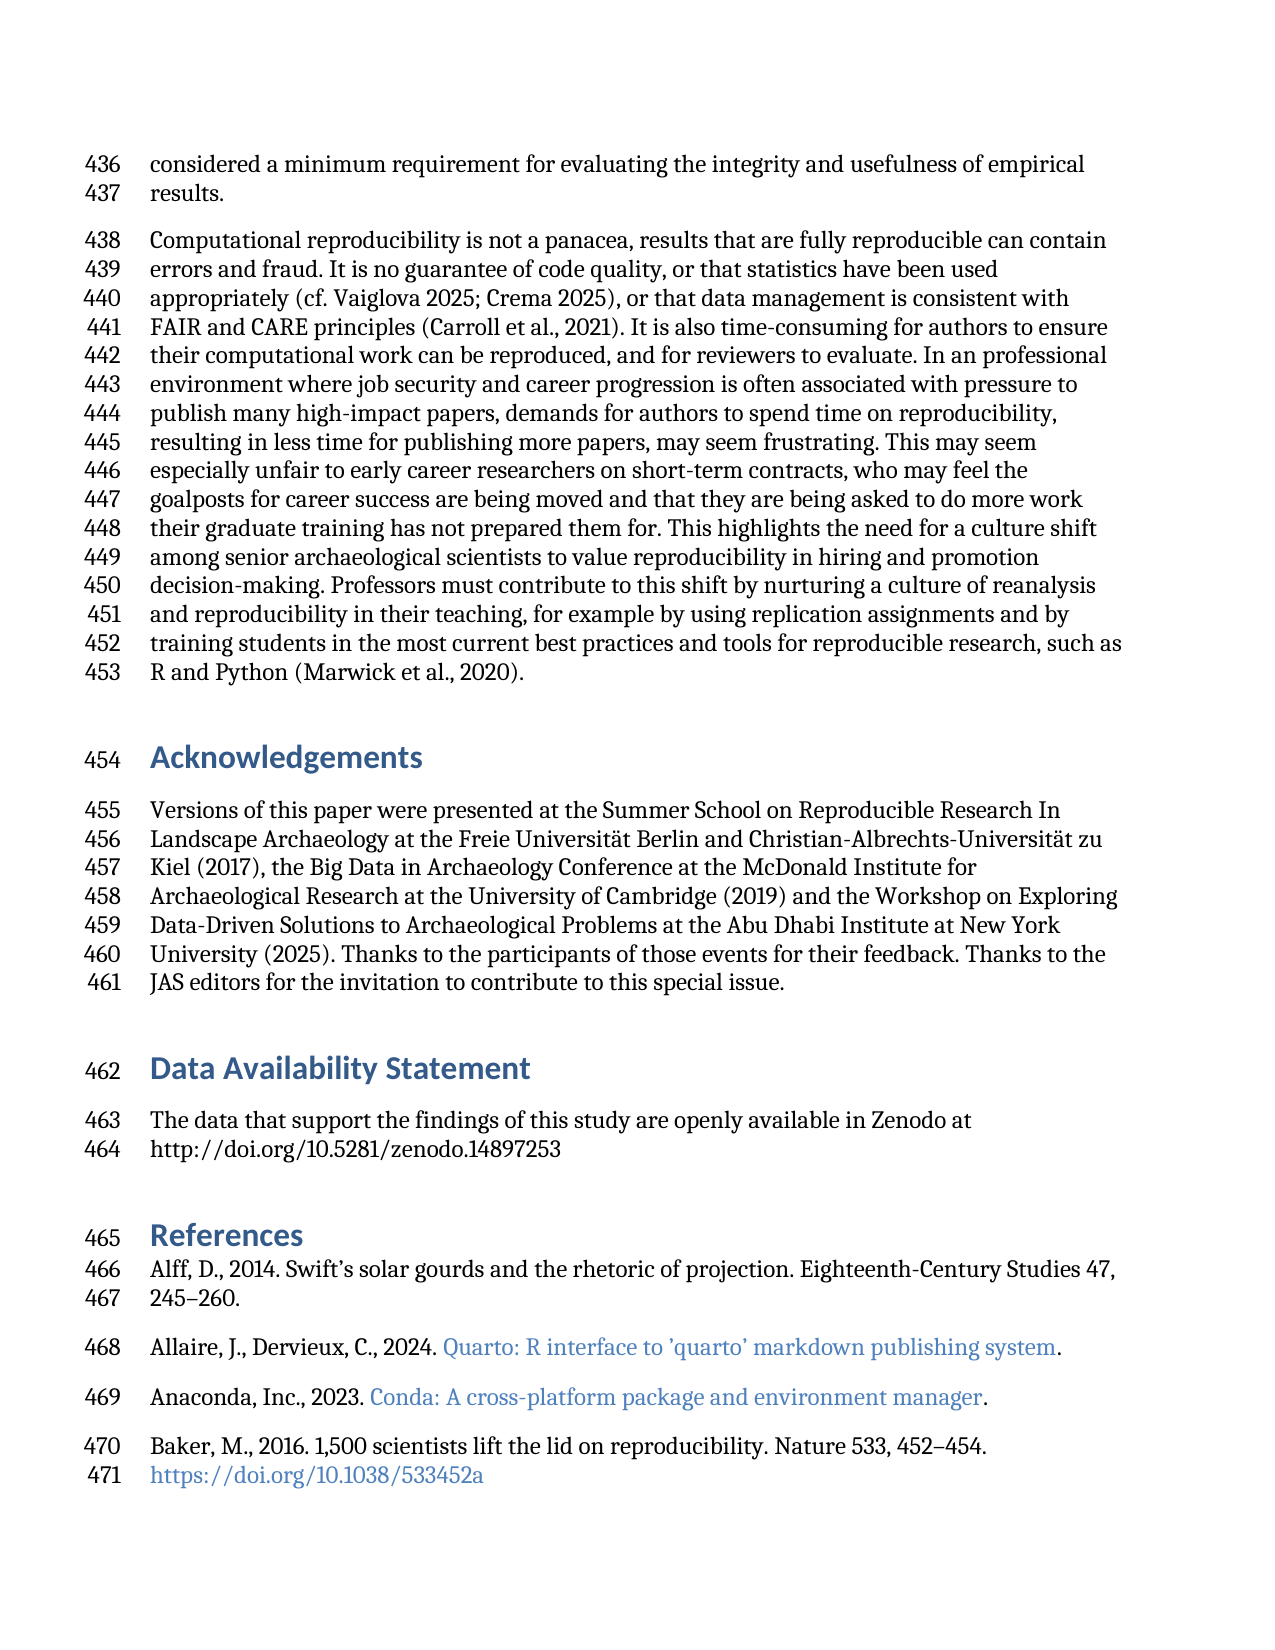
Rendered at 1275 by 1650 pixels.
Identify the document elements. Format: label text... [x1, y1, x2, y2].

text Versions of this paper were presented at the Summer School on Reproducible Research In Landscape Archaeology at the Freie Universität Berlin and Christian-Albrechts-Universität zu Kiel (2017), the Big Data in Archaeology Conference at the McDonald Institute for Archaeological Research at the University of Cambridge (2019) and the Workshop on Exploring Data-Driven Solutions to Archaeological Problems at the Abu Dhabi Institute at New York University (2025). Thanks to the participants of those events for their feedback. Thanks to the JAS editors for the invitation to contribute to this special issue. [150, 796, 1125, 997]
text Anaconda, Inc., 2023. Conda: A cross-platform package and environment manager. [150, 1383, 1125, 1411]
subtitle References [150, 1214, 1125, 1255]
text Allaire, J., Dervieux, C., 2024. Quarto: R interface to ’quarto’ markdown publishing system. [150, 1333, 1125, 1362]
subtitle Data Availability Statement [150, 1047, 1125, 1088]
text Baker, M., 2016. 1,500 scientists lift the lid on reproducibility. Nature 533, 452–454. https://doi.org/10.1038/533452a [150, 1432, 1125, 1490]
text Alff, D., 2014. Swift’s solar gourds and the rhetoric of projection. Eighteenth-Century Studies 47, 245–260. [150, 1255, 1125, 1312]
subtitle Acknowledgements [150, 736, 1125, 777]
text The data that support the findings of this study are openly available in Zenodo at http://doi.org/10.5281/zenodo.14897253 [150, 1106, 1125, 1164]
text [150, 150, 1125, 207]
text Computational reproducibility is not a panacea, results that are fully reproducible can contain errors and fraud. It is no guarantee of code quality, or that statistics have been used appropriately (cf. Vaiglova 2025; Crema 2025), or that data management is consistent with FAIR and CARE principles (Carroll et al., 2021). It is also time-consuming for authors to ensure their computational work can be reproduced, and for reviewers to evaluate. In an professional environment where job security and career progression is often associated with pressure to publish many high-impact papers, demands for authors to spend time on reproducibility, resulting in less time for publishing more papers, may seem frustrating. This may seem especially unfair to early career researchers on short-term contracts, who may feel the goalposts for career success are being moved and that they are being asked to do more work their graduate training has not prepared them for. This highlights the need for a culture shift among senior archaeological scientists to value reproducibility in hiring and promotion decision-making. Professors must contribute to this shift by nurturing a culture of reanalysis and reproducibility in their teaching, for example by using replication assignments and by training students in the most current best practices and tools for reproducible research, such as R and Python (Marwick et al., 2020). [150, 226, 1125, 686]
